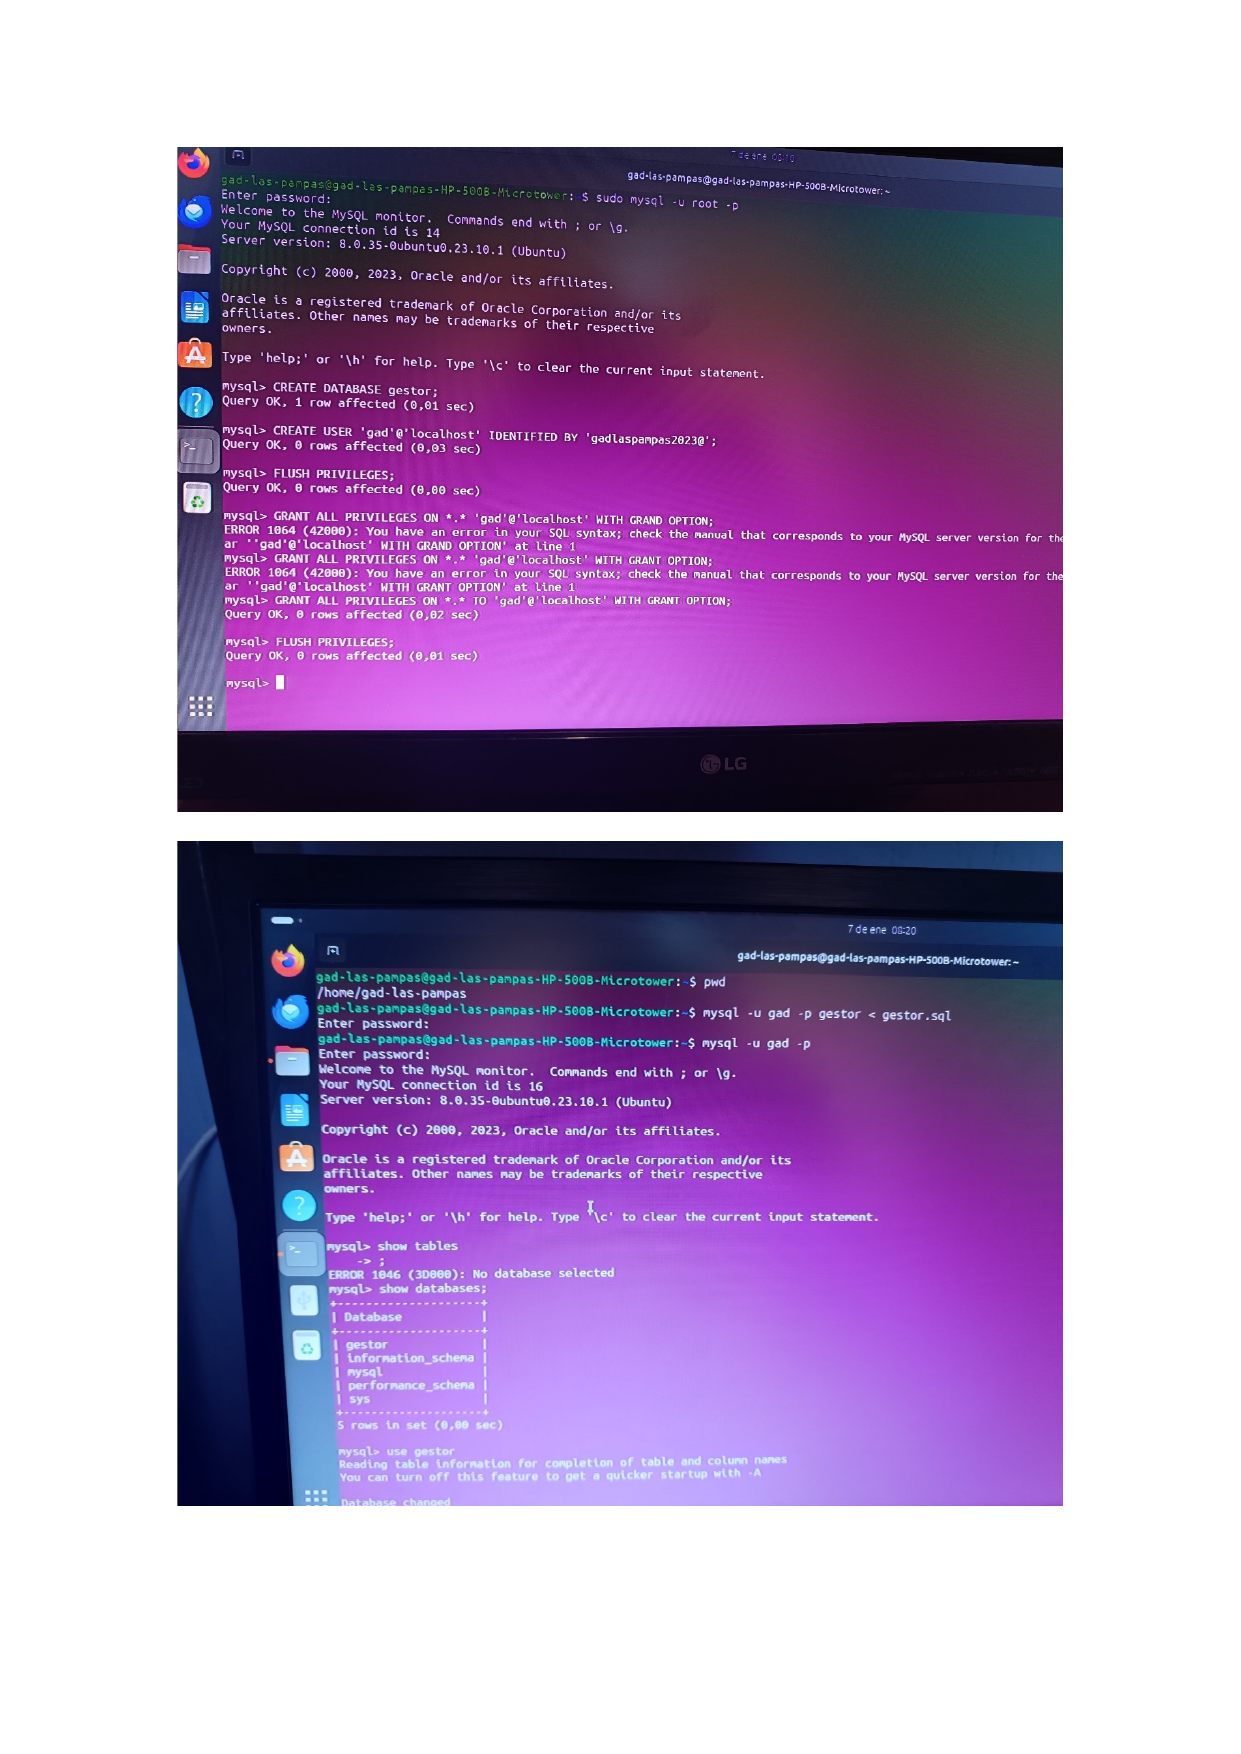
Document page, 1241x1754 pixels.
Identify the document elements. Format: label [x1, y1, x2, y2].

picture [177, 147, 1063, 812]
picture [177, 841, 1063, 1506]
